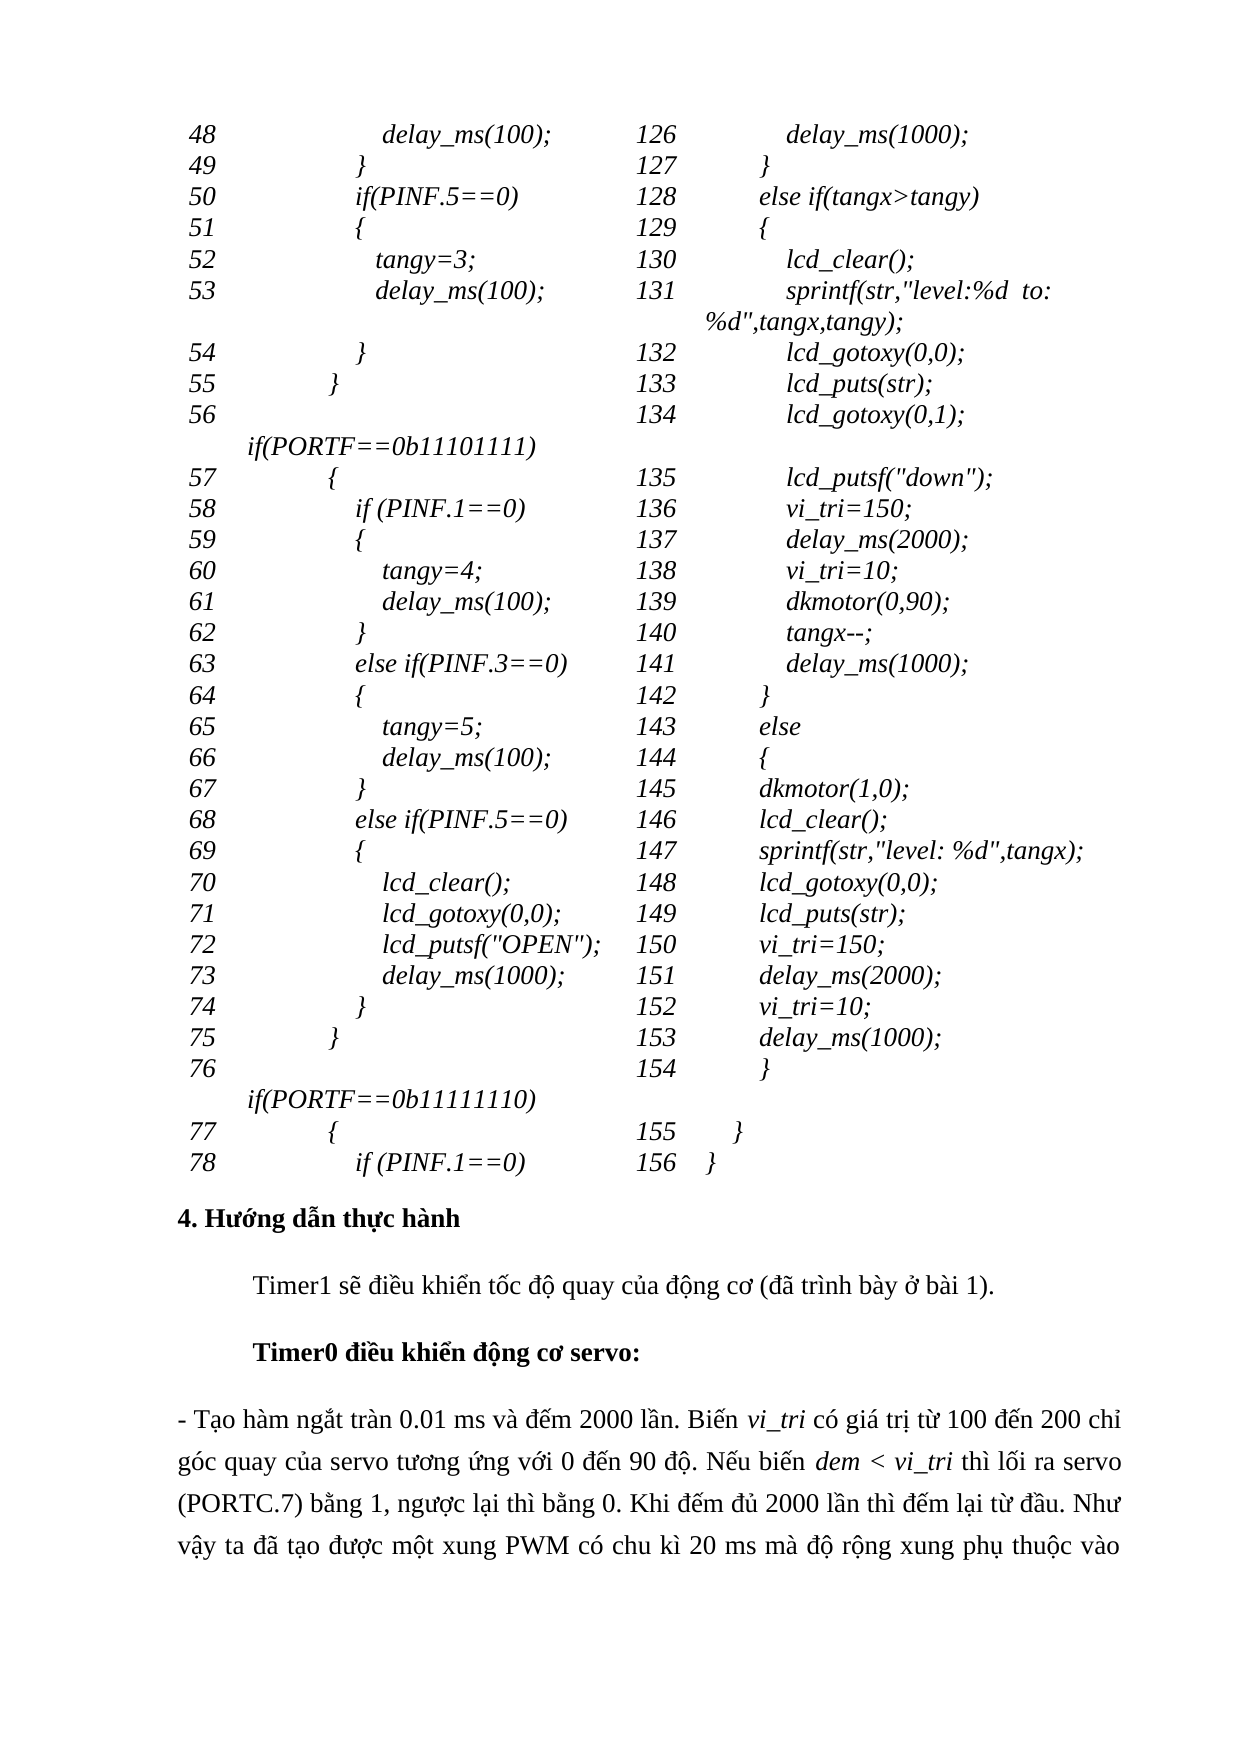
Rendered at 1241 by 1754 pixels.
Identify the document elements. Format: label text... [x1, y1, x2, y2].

table_cell delay_ms(1000); [694, 648, 1121, 679]
table_cell 68 [177, 803, 236, 834]
table_cell 132 [624, 336, 693, 367]
table_cell 146 [624, 803, 693, 834]
table_cell 71 [177, 897, 236, 928]
table_cell 57 [177, 461, 236, 492]
table_cell delay_ms(2000); [694, 523, 1121, 554]
table_cell 143 [624, 710, 693, 741]
table_cell vi_tri=10; [694, 554, 1121, 585]
table_cell 52 [177, 243, 236, 274]
table_cell delay_ms(100); [236, 118, 624, 149]
table_cell tangy=3; [236, 243, 624, 274]
table_cell if(PINF.5==0) [236, 180, 624, 212]
table_cell { [236, 212, 624, 243]
table_cell 66 [177, 741, 236, 772]
table_cell 55 [177, 367, 236, 398]
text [177, 1403, 1122, 1560]
table_cell } [694, 1053, 1121, 1115]
table_cell } [236, 149, 624, 180]
table_cell 56 [177, 399, 236, 461]
table_cell 50 [177, 180, 236, 212]
table_cell 59 [177, 523, 236, 554]
table_cell 129 [624, 212, 693, 243]
table_cell 77 [177, 1115, 236, 1146]
table_cell 62 [177, 616, 236, 648]
table_cell } [694, 679, 1121, 710]
table_cell lcd_gotoxy(0,0); [236, 897, 624, 928]
table_cell } [694, 149, 1121, 180]
table_cell if(PORTF==0b11101111) [236, 399, 624, 461]
table_cell 153 [624, 1021, 693, 1052]
table_cell 133 [624, 367, 693, 398]
table_cell 134 [624, 399, 693, 461]
table_cell 60 [177, 554, 236, 585]
table_cell 65 [177, 710, 236, 741]
table_cell 135 [624, 461, 693, 492]
table_cell 139 [624, 585, 693, 616]
table_cell else [694, 710, 1121, 741]
table_cell 73 [177, 959, 236, 990]
table_cell delay_ms(1000); [694, 1021, 1121, 1052]
table_cell } [236, 1021, 624, 1052]
table_cell vi_tri=150; [694, 928, 1121, 959]
table_cell { [236, 835, 624, 866]
table_cell { [236, 461, 624, 492]
table_cell lcd_putsf("down"); [694, 461, 1121, 492]
table_cell 61 [177, 585, 236, 616]
table_cell lcd_gotoxy(0,0); [694, 336, 1121, 367]
table_cell tangy=4; [236, 554, 624, 585]
table_cell sprintf(str,"level:%d to:%d",tangx,tangy); [694, 274, 1121, 336]
table_cell 152 [624, 990, 693, 1021]
table_cell lcd_gotoxy(0,1); [694, 399, 1121, 461]
table_cell if(PORTF==0b11111110) [236, 1053, 624, 1115]
table_cell 155 [624, 1115, 693, 1146]
table_cell delay_ms(100); [236, 585, 624, 616]
table_cell 151 [624, 959, 693, 990]
table_cell 54 [177, 336, 236, 367]
table_cell delay_ms(1000); [694, 118, 1121, 149]
table_cell 137 [624, 523, 693, 554]
table_cell vi_tri=150; [694, 492, 1121, 523]
table_cell lcd_gotoxy(0,0); [694, 866, 1121, 897]
table_cell else if(tangx>tangy) [694, 180, 1121, 212]
table_cell } [236, 772, 624, 803]
table_cell } [236, 990, 624, 1021]
table_cell 138 [624, 554, 693, 585]
table_cell 144 [624, 741, 693, 772]
table_cell } [236, 616, 624, 648]
table_cell { [236, 523, 624, 554]
table_cell 141 [624, 648, 693, 679]
table_cell 58 [177, 492, 236, 523]
table_cell 154 [624, 1053, 693, 1115]
table_cell delay_ms(100); [236, 741, 624, 772]
text Timer0 điều khiển động cơ servo: [177, 1336, 1122, 1367]
table_cell 142 [624, 679, 693, 710]
table_cell 156 [624, 1146, 693, 1177]
table_cell 72 [177, 928, 236, 959]
table_cell 49 [177, 149, 236, 180]
table_cell 140 [624, 616, 693, 648]
text 4. Hướng dẫn thực hành [177, 1202, 1122, 1233]
table_cell delay_ms(100); [236, 274, 624, 336]
table_cell else if(PINF.3==0) [236, 648, 624, 679]
table_cell lcd_puts(str); [694, 897, 1121, 928]
table_cell sprintf(str,"level: %d",tangx); [694, 835, 1121, 866]
table_cell vi_tri=10; [694, 990, 1121, 1021]
table_cell lcd_puts(str); [694, 367, 1121, 398]
table_cell 145 [624, 772, 693, 803]
table_cell tangx--; [694, 616, 1121, 648]
table_cell } [236, 367, 624, 398]
table_cell } [236, 336, 624, 367]
table_cell 136 [624, 492, 693, 523]
table_cell 78 [177, 1146, 236, 1177]
table_cell 128 [624, 180, 693, 212]
table_cell if (PINF.1==0) [236, 492, 624, 523]
table_cell if (PINF.1==0) [236, 1146, 624, 1177]
table_cell lcd_putsf("OPEN"); [236, 928, 624, 959]
table_cell } [694, 1115, 1121, 1146]
table_cell lcd_clear(); [236, 866, 624, 897]
table_cell 51 [177, 212, 236, 243]
table_cell delay_ms(1000); [236, 959, 624, 990]
table_cell 75 [177, 1021, 236, 1052]
table_cell 63 [177, 648, 236, 679]
table_cell lcd_clear(); [694, 803, 1121, 834]
table_cell tangy=5; [236, 710, 624, 741]
table_cell 149 [624, 897, 693, 928]
table_cell 48 [177, 118, 236, 149]
table_cell 131 [624, 274, 693, 336]
table_cell lcd_clear(); [694, 243, 1121, 274]
table_cell 67 [177, 772, 236, 803]
table_cell 70 [177, 866, 236, 897]
table_cell 148 [624, 866, 693, 897]
table_cell 74 [177, 990, 236, 1021]
table_cell 126 [624, 118, 693, 149]
table_cell 147 [624, 835, 693, 866]
table_cell else if(PINF.5==0) [236, 803, 624, 834]
table_cell 150 [624, 928, 693, 959]
table_cell 53 [177, 274, 236, 336]
table_cell dkmotor(0,90); [694, 585, 1121, 616]
table_cell 127 [624, 149, 693, 180]
table_cell 130 [624, 243, 693, 274]
table_cell delay_ms(2000); [694, 959, 1121, 990]
table_cell } [694, 1146, 1121, 1177]
table_cell 64 [177, 679, 236, 710]
table_cell { [236, 679, 624, 710]
table_cell { [694, 741, 1121, 772]
table_cell { [236, 1115, 624, 1146]
table_cell { [694, 212, 1121, 243]
table_cell 69 [177, 835, 236, 866]
table_cell dkmotor(1,0); [694, 772, 1121, 803]
text Timer1 sẽ điều khiển tốc độ quay của động cơ (đã trình bày ở bài 1). [177, 1269, 1122, 1300]
table_cell 76 [177, 1053, 236, 1115]
